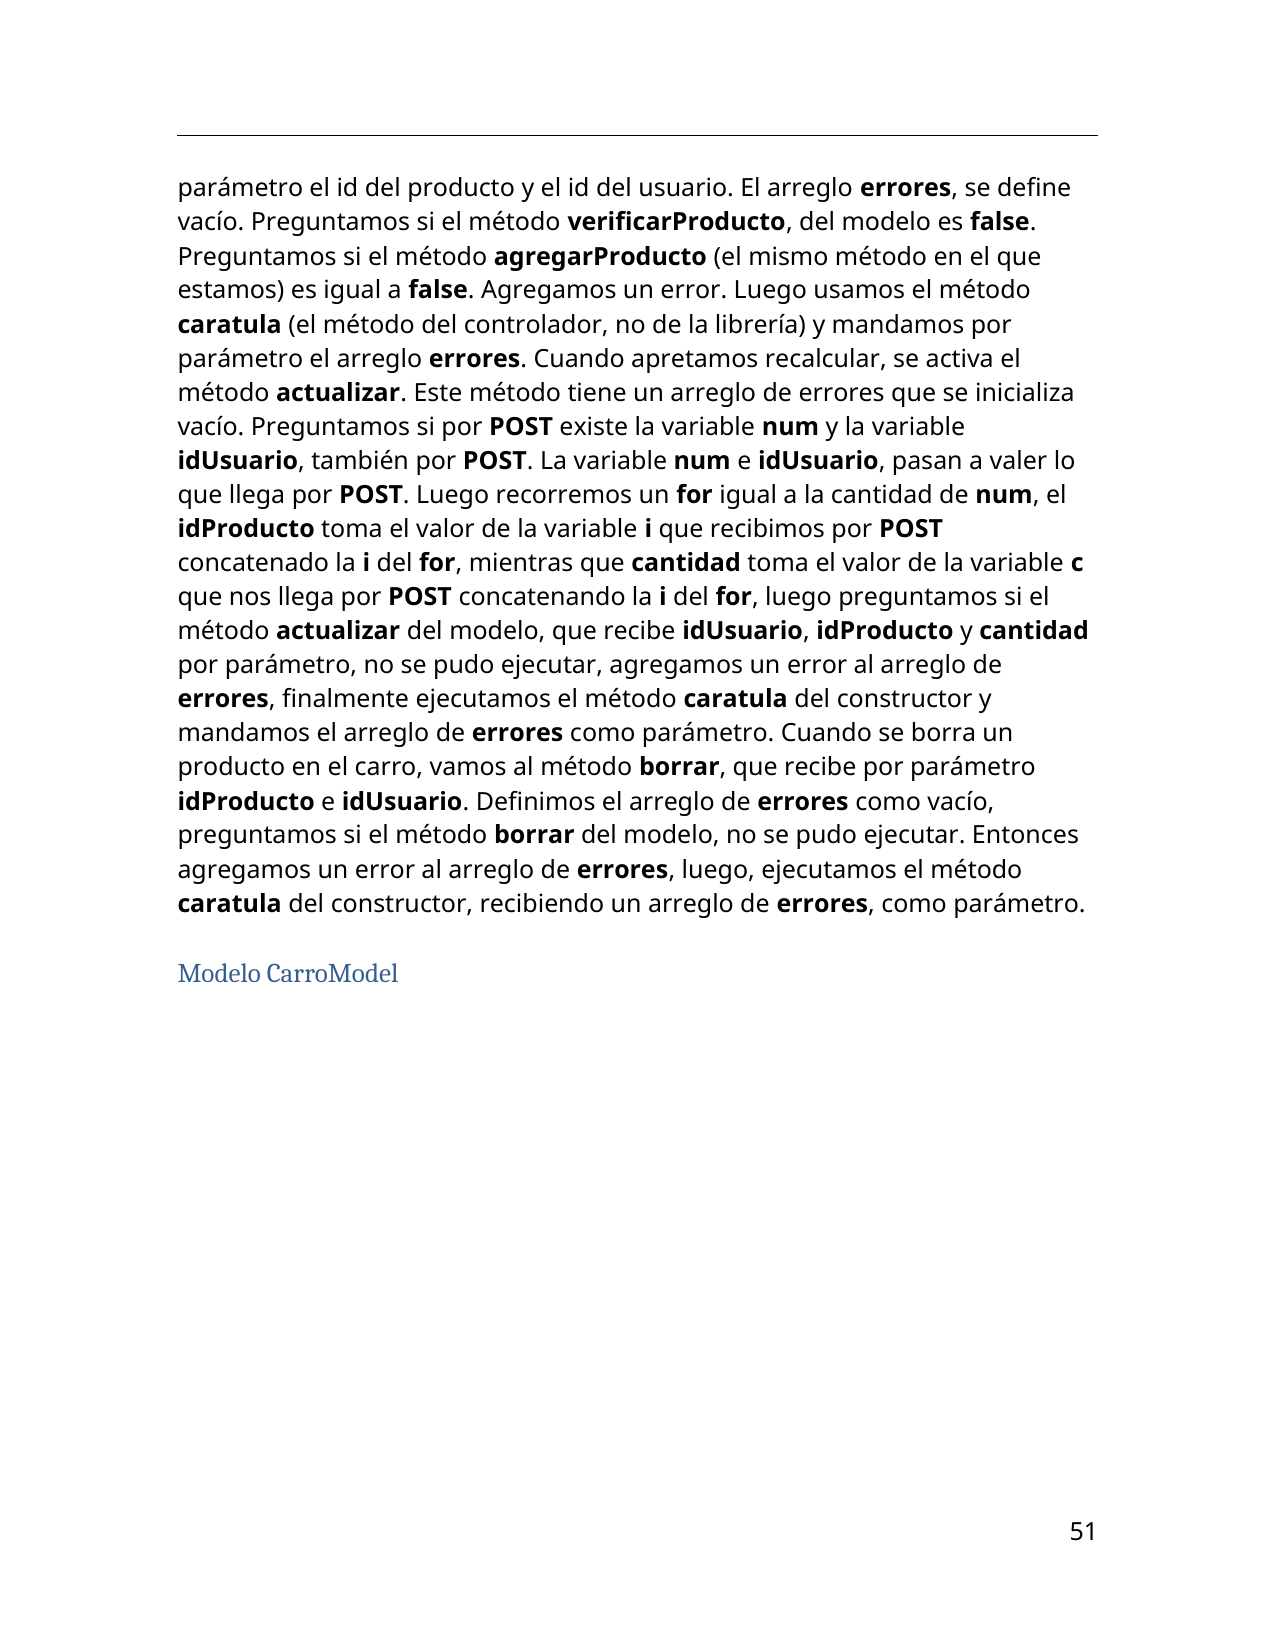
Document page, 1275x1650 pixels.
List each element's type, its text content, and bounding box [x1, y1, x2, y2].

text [177, 170, 1098, 919]
subtitle Modelo CarroModel [177, 958, 1098, 989]
